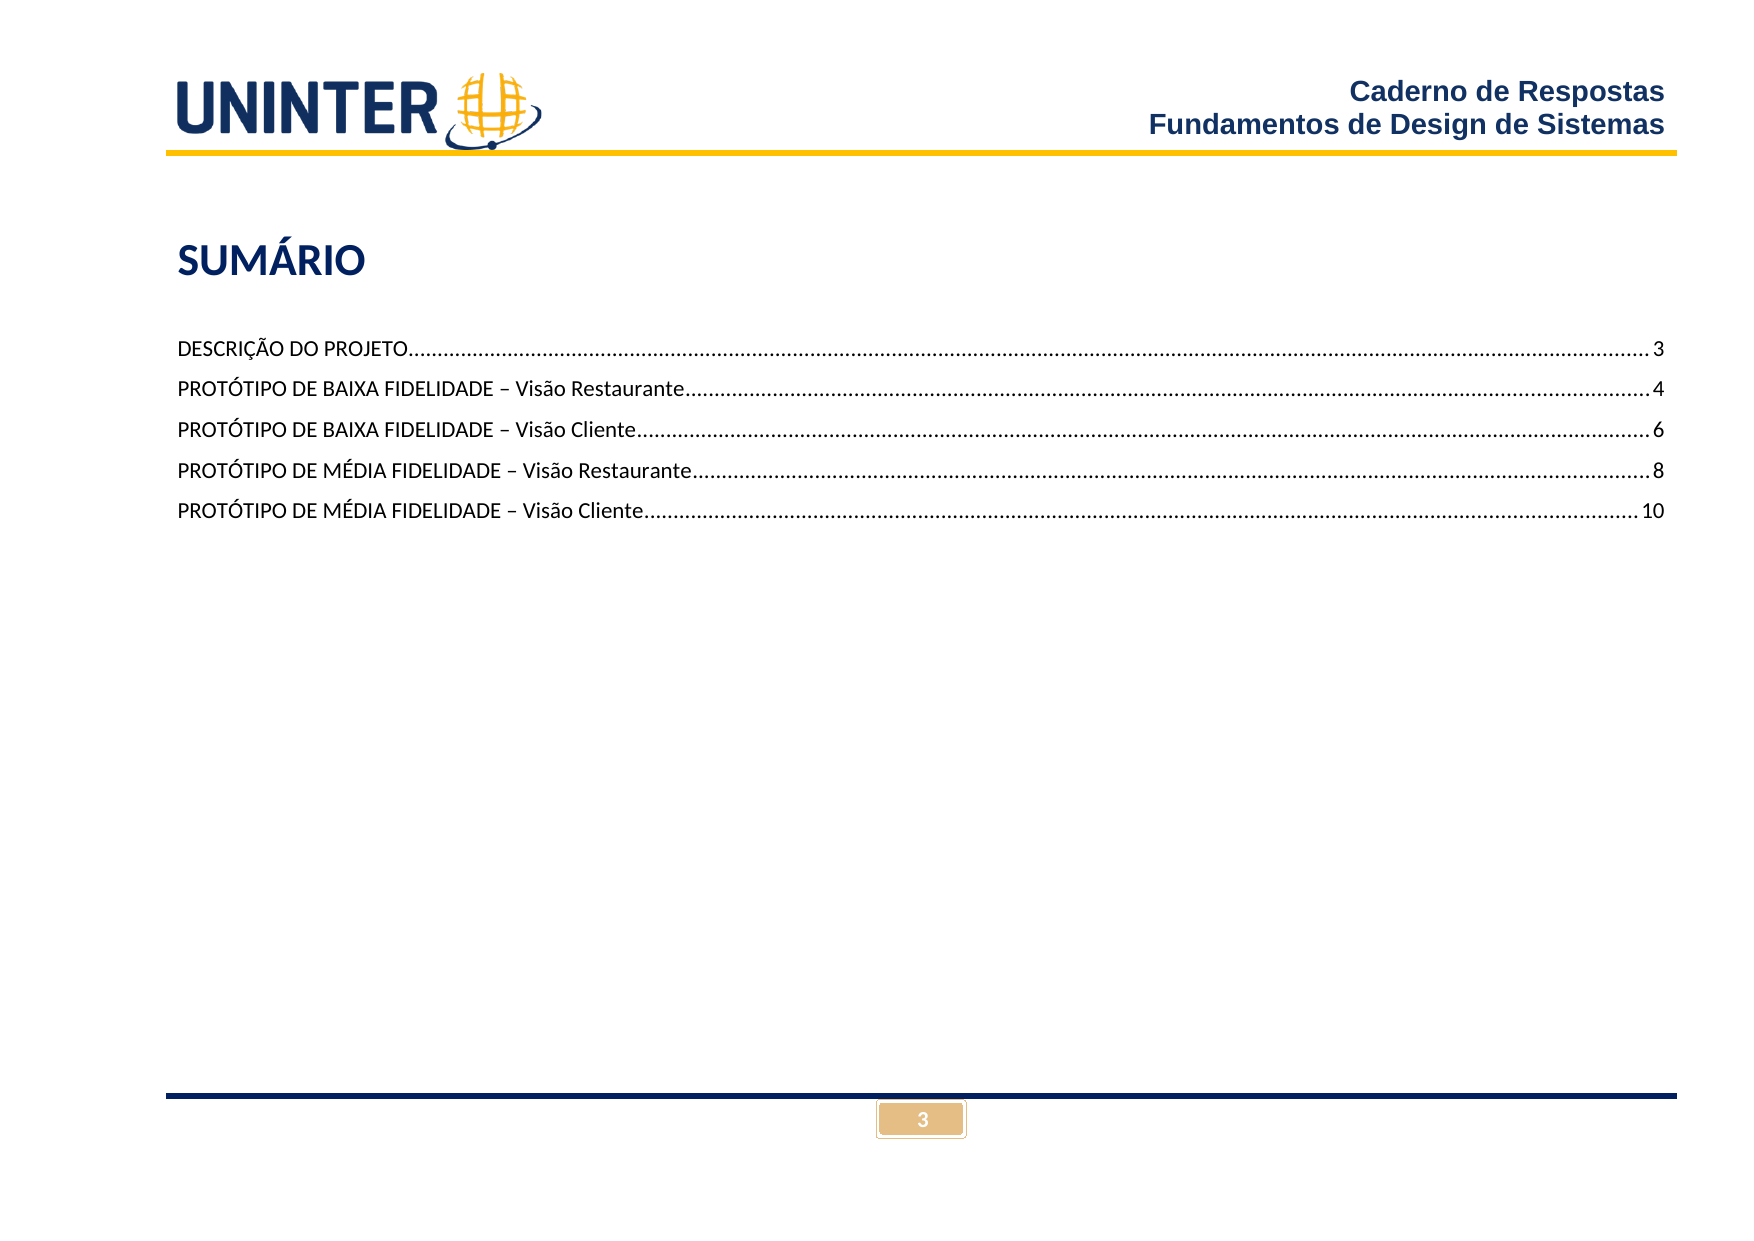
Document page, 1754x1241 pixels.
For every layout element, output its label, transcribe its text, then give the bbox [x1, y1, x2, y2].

picture [177, 73, 542, 150]
text SUMÁRIO [177, 231, 1665, 287]
